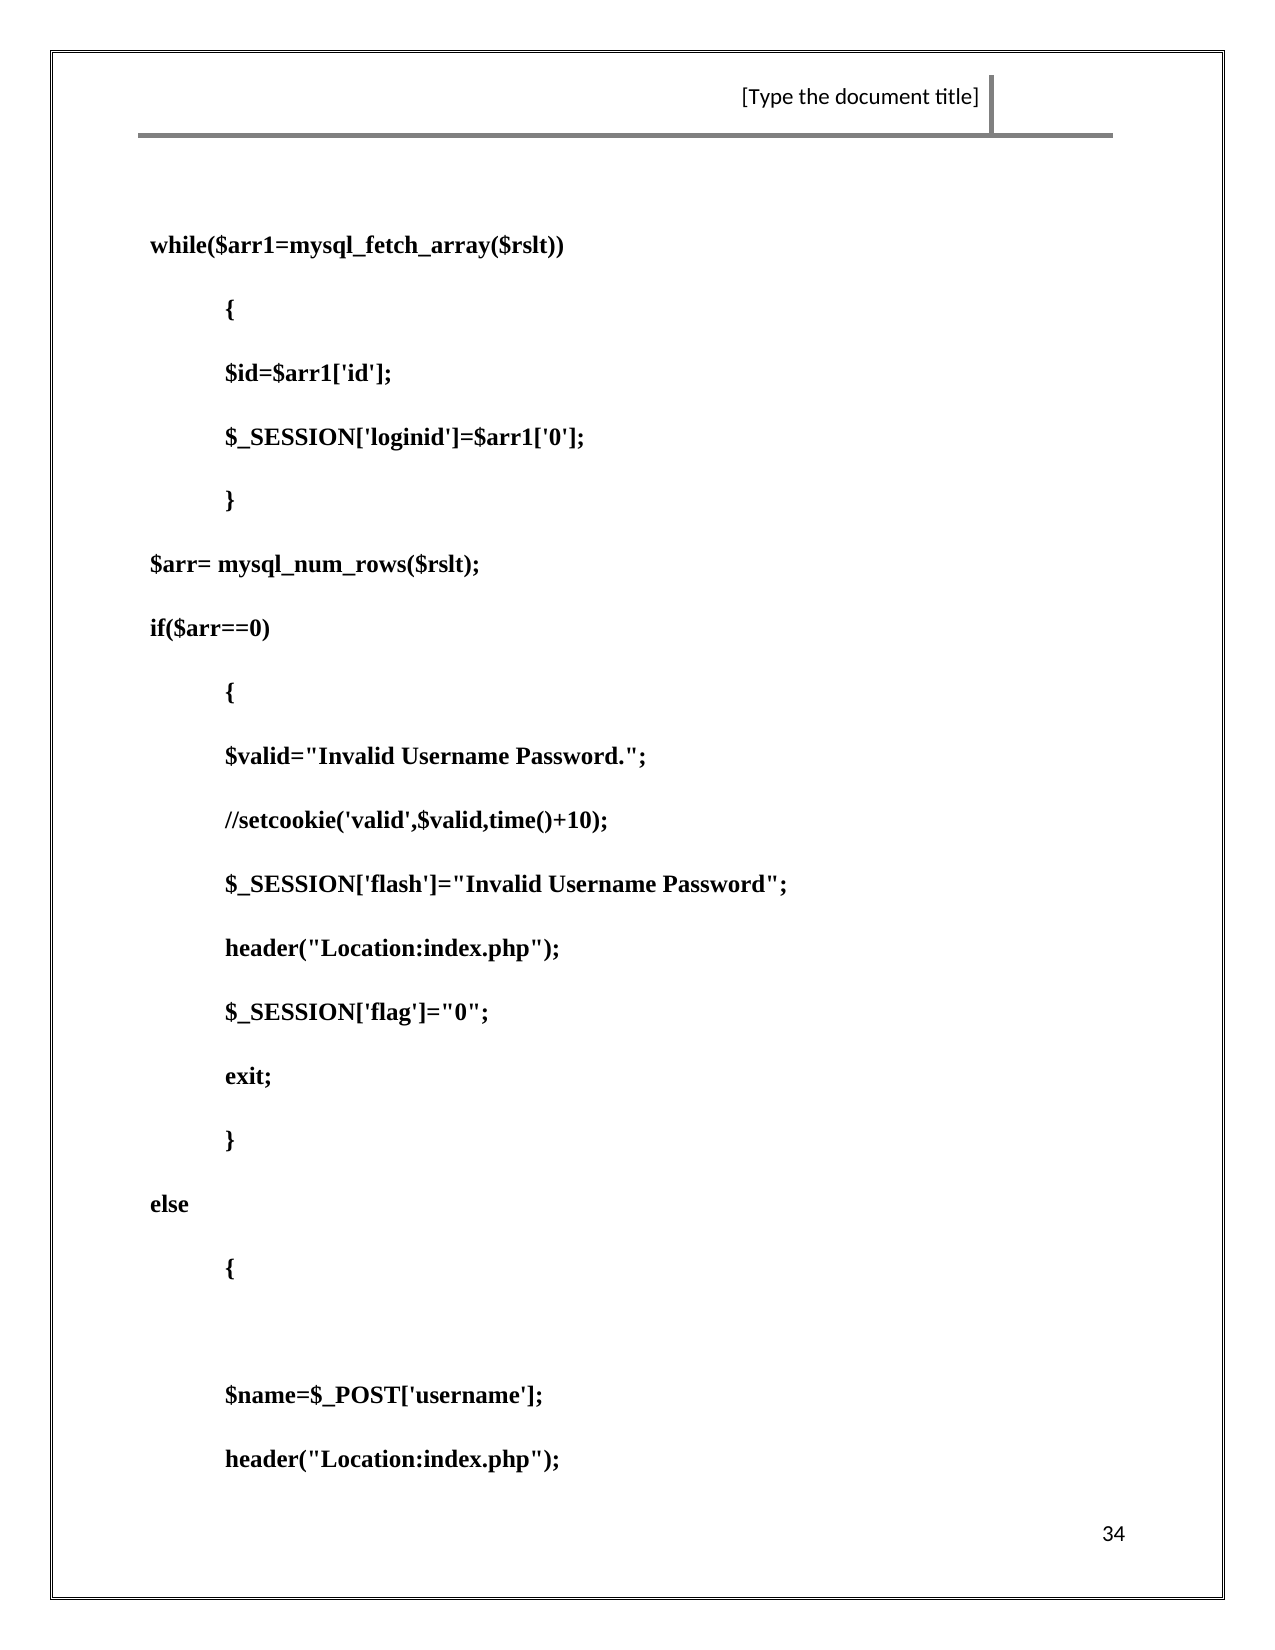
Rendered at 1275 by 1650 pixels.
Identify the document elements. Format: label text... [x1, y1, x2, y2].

text $arr= mysql_num_rows($rslt); [150, 549, 1125, 578]
text header("Location:index.php"); [150, 933, 1125, 962]
text exit; [150, 1061, 1125, 1090]
text $valid="Invalid Username Password."; [150, 741, 1125, 770]
text //setcookie('valid',$valid,time()+10); [150, 805, 1125, 834]
text $_SESSION['flash']="Invalid Username Password"; [150, 869, 1125, 898]
text $_SESSION['flag']="0"; [150, 997, 1125, 1026]
text while($arr1=mysql_fetch_array($rslt)) [150, 230, 1125, 258]
text { [150, 1253, 1125, 1282]
text $id=$arr1['id']; [150, 358, 1125, 386]
text else [150, 1189, 1125, 1218]
text } [150, 486, 1125, 514]
text if($arr==0) [150, 613, 1125, 642]
text $_SESSION['loginid']=$arr1['0']; [150, 422, 1125, 450]
text header("Location:index.php"); [150, 1444, 1125, 1473]
text { [150, 294, 1125, 322]
text } [150, 1125, 1125, 1154]
text $name=$_POST['username']; [150, 1380, 1125, 1409]
text { [150, 677, 1125, 706]
